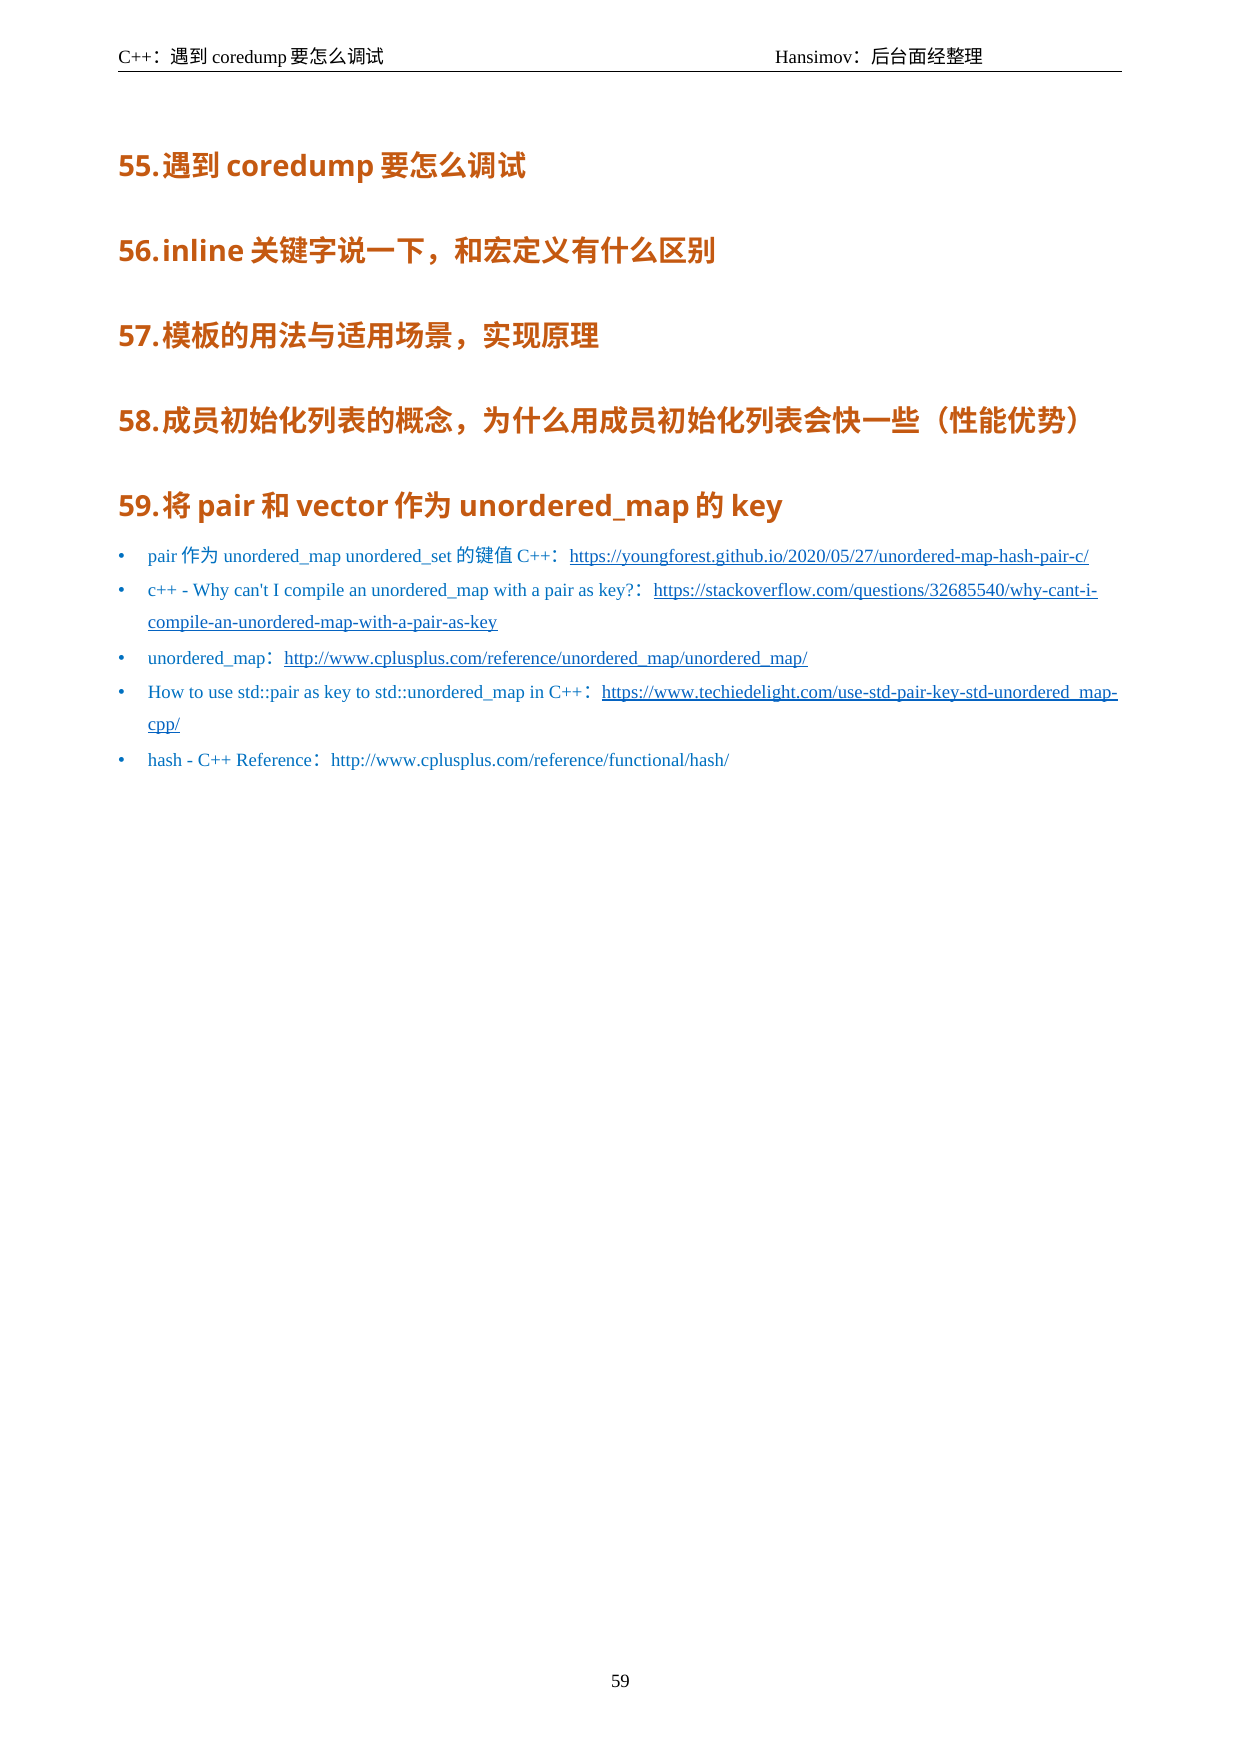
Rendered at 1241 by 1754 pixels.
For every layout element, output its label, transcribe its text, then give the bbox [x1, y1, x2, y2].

subtitle 模板的用法与适用场景，实现原理 [118, 300, 1122, 368]
subtitle 将pair和vector作为unordered_map的key [118, 469, 1122, 537]
text c++ - Why can't I compile an unordered_map with a pair as key?：https://stackoverflow.com/questions/32685540/why-cant-i-compile-an-unordered-map-with-a-pair-as-key [118, 571, 1122, 639]
text pair 作为 unordered_map unordered_set 的键值 C++：https://youngforest.github.io/2020/05/27/unordered-map-hash-pair-c/ [118, 537, 1122, 571]
subtitle 遇到coredump要怎么调试 [118, 130, 1122, 198]
subtitle 成员初始化列表的概念，为什么用成员初始化列表会快一些（性能优势） [118, 384, 1122, 452]
text unordered_map：http://www.cplusplus.com/reference/unordered_map/unordered_map/ [118, 639, 1122, 673]
subtitle inline关键字说一下，和宏定义有什么区别 [118, 215, 1122, 283]
text How to use std::pair as key to std::unordered_map in C++：https://www.techiedelight.com/use-std-pair-key-std-unordered_map-cpp/ [118, 673, 1122, 741]
text hash - C++ Reference：http://www.cplusplus.com/reference/functional/hash/ [118, 741, 1122, 775]
